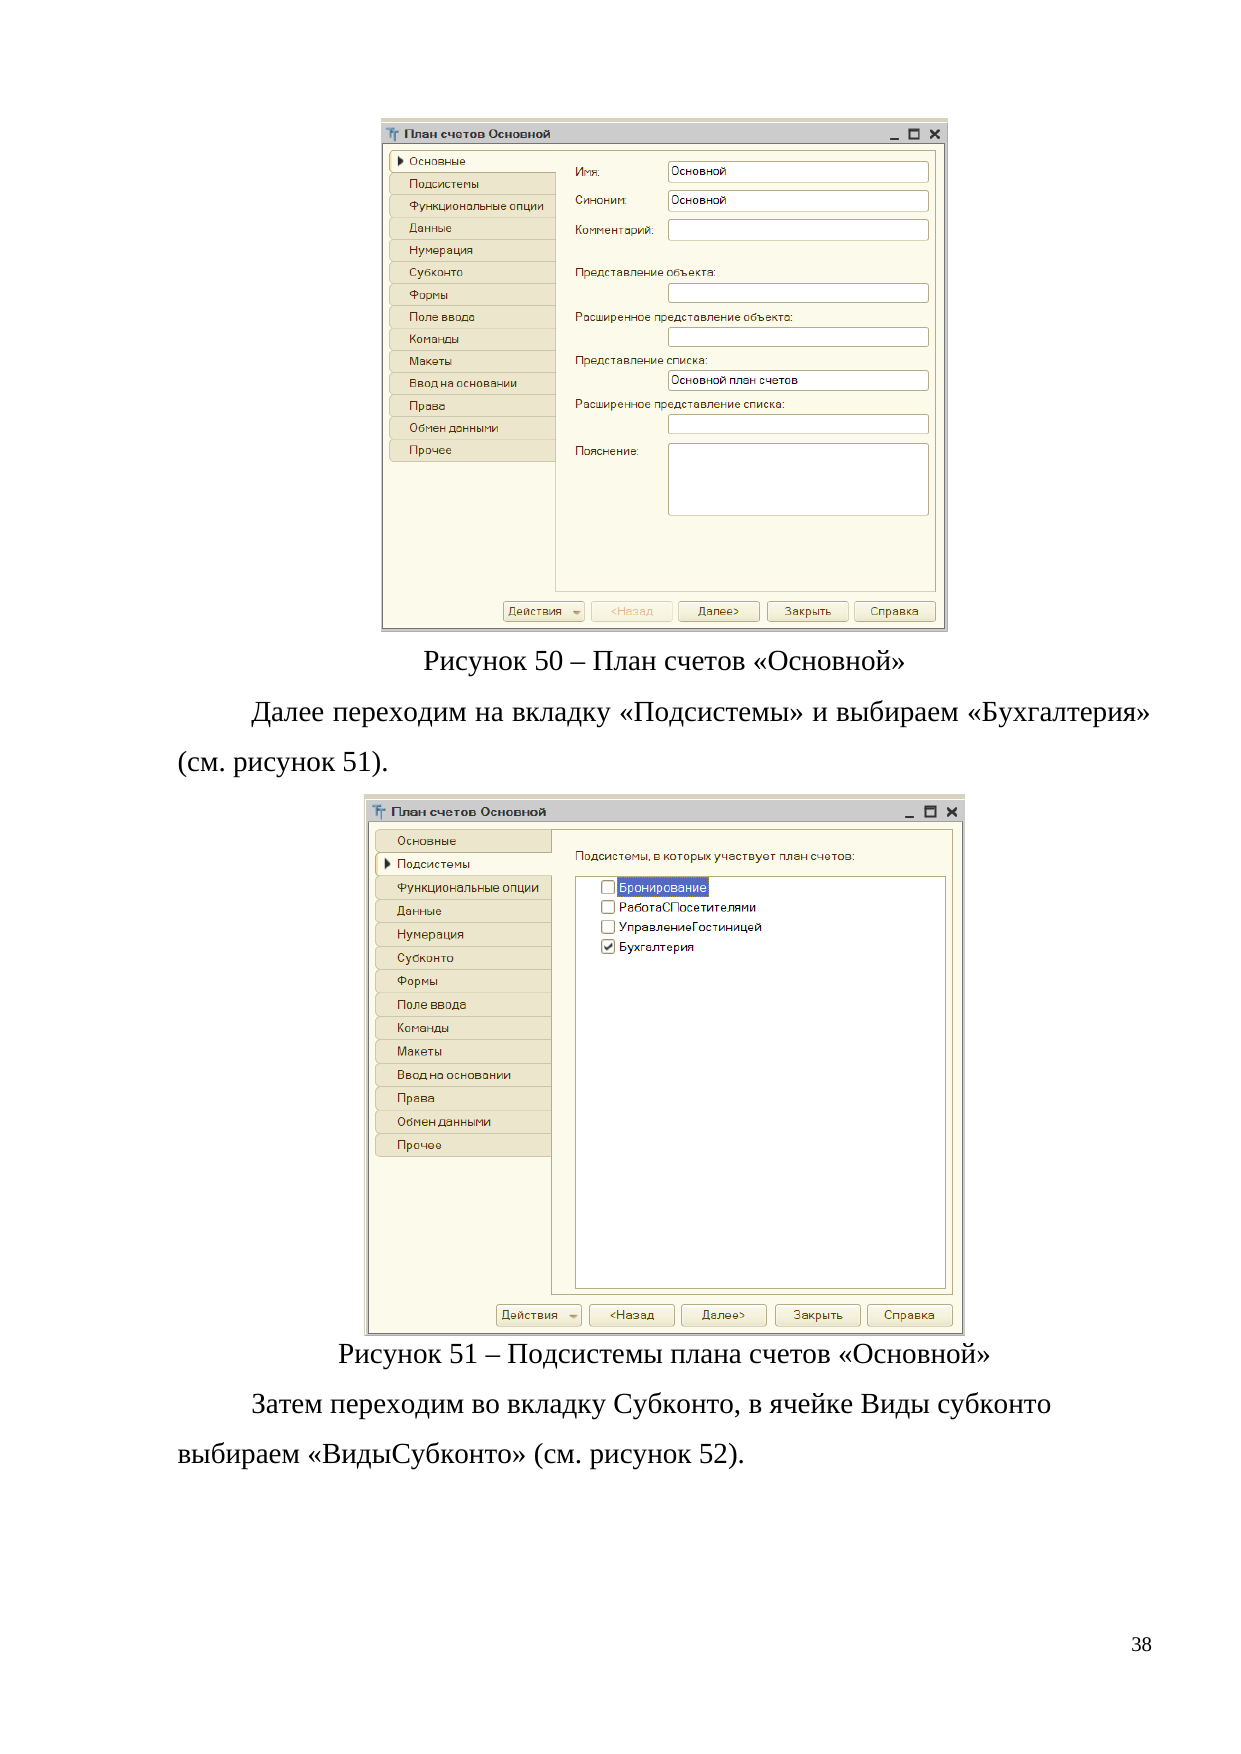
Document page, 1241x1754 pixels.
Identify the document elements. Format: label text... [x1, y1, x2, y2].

text Рисунок 50 – План счетов «Основной» [177, 643, 1152, 677]
picture [363, 794, 965, 1336]
text Затем переходим во вкладку Субконто, в ячейке Виды субконто выбираем «ВидыСубконто» (см. рисунок 52). [177, 1386, 1152, 1470]
text Рисунок 51 – Подсистемы плана счетов «Основной» [177, 1336, 1152, 1369]
text Далее переходим на вкладку «Подсистемы» и выбираем «Бухгалтерия» (см. рисунок 51). [177, 694, 1152, 777]
picture [381, 118, 948, 632]
